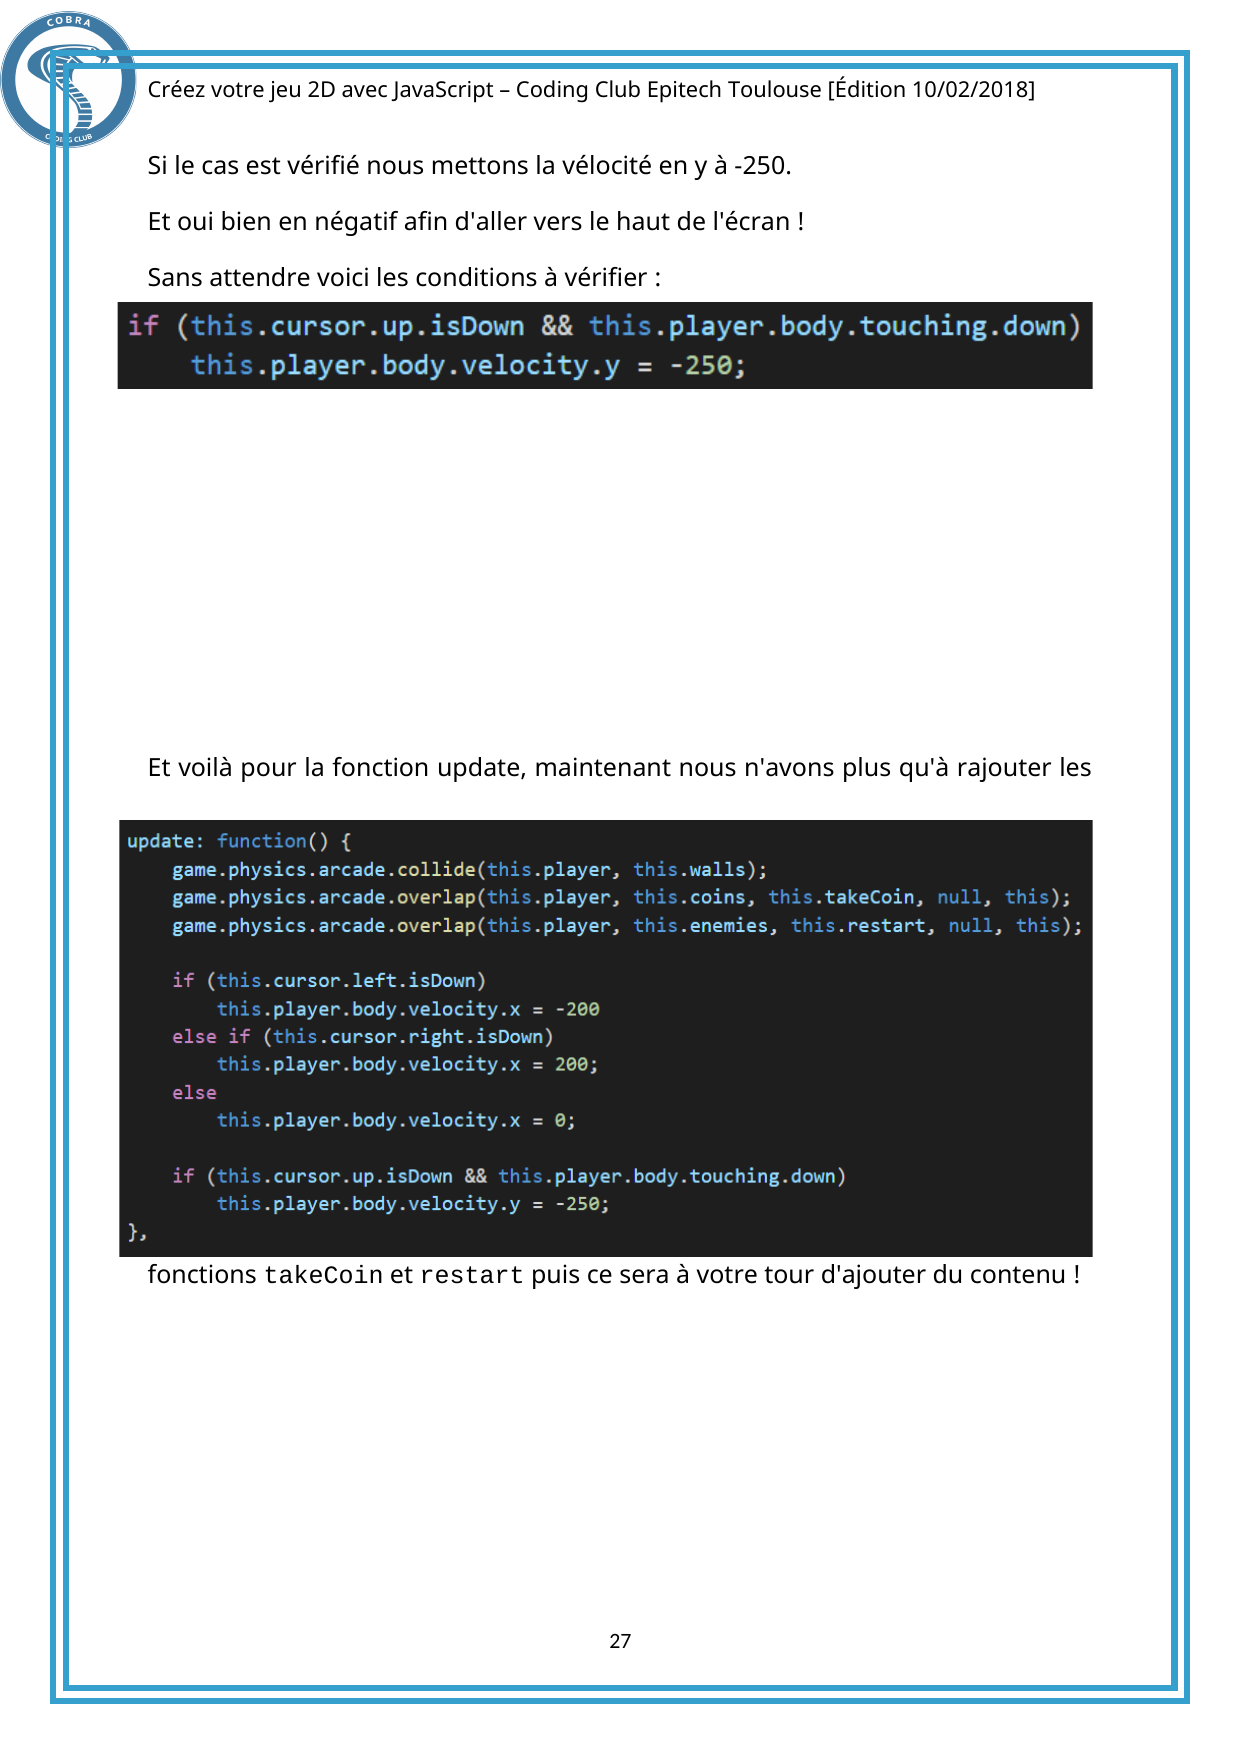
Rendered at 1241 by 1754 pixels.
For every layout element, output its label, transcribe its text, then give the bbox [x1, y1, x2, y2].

text Et voilà pour la fonction update, maintenant nous n'avons plus qu'à rajouter les fonctions takeCoin et restart puis ce sera à votre tour d'ajouter du contenu ! [147, 1257, 1093, 1291]
picture [119, 820, 1093, 1257]
text Si le cas est vérifié nous mettons la vélocité en y à -250. [147, 148, 1093, 182]
text Et oui bien en négatif afin d'aller vers le haut de l'écran ! [147, 203, 1093, 237]
text Sans attendre voici les conditions à vérifier : [147, 259, 1093, 293]
picture [117, 302, 1093, 389]
text Et voilà pour la fonction update, maintenant nous n'avons plus qu'à rajouter les fonctions takeCoin et restart puis ce sera à votre tour d'ajouter du contenu ! [147, 750, 1093, 820]
